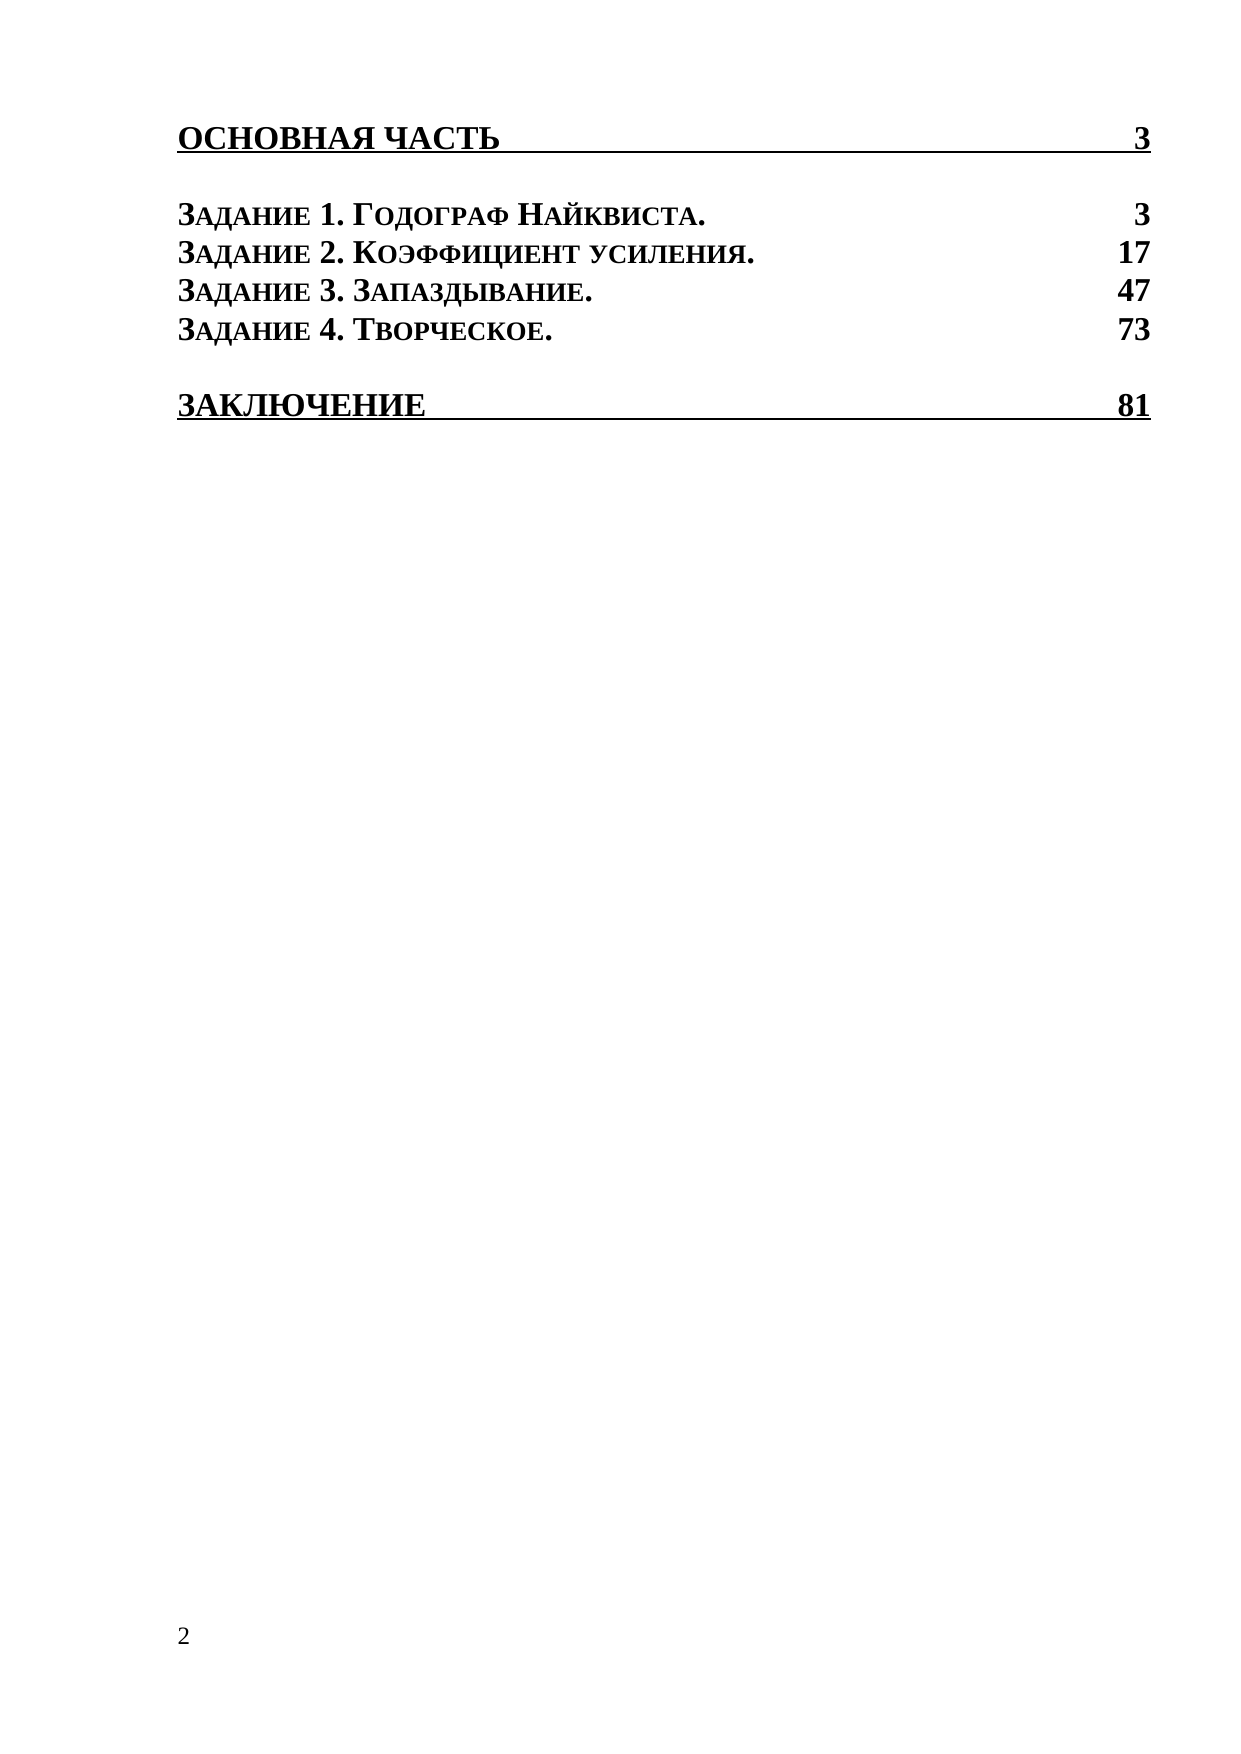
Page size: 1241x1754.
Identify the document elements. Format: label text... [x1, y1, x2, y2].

text Задание 4. Творческое. 73 [177, 309, 1152, 347]
text ОСНОВНАЯ ЧАСТЬ 3 [177, 118, 1152, 156]
text Задание 3. Запаздывание. 47 [177, 271, 1152, 309]
text Задание 2. Коэффициент усиления. 17 [177, 232, 1152, 271]
text Задание 1. Годограф Найквиста. 3 [177, 194, 1152, 232]
text ЗАКЛЮЧЕНИЕ 81 [177, 385, 1152, 423]
